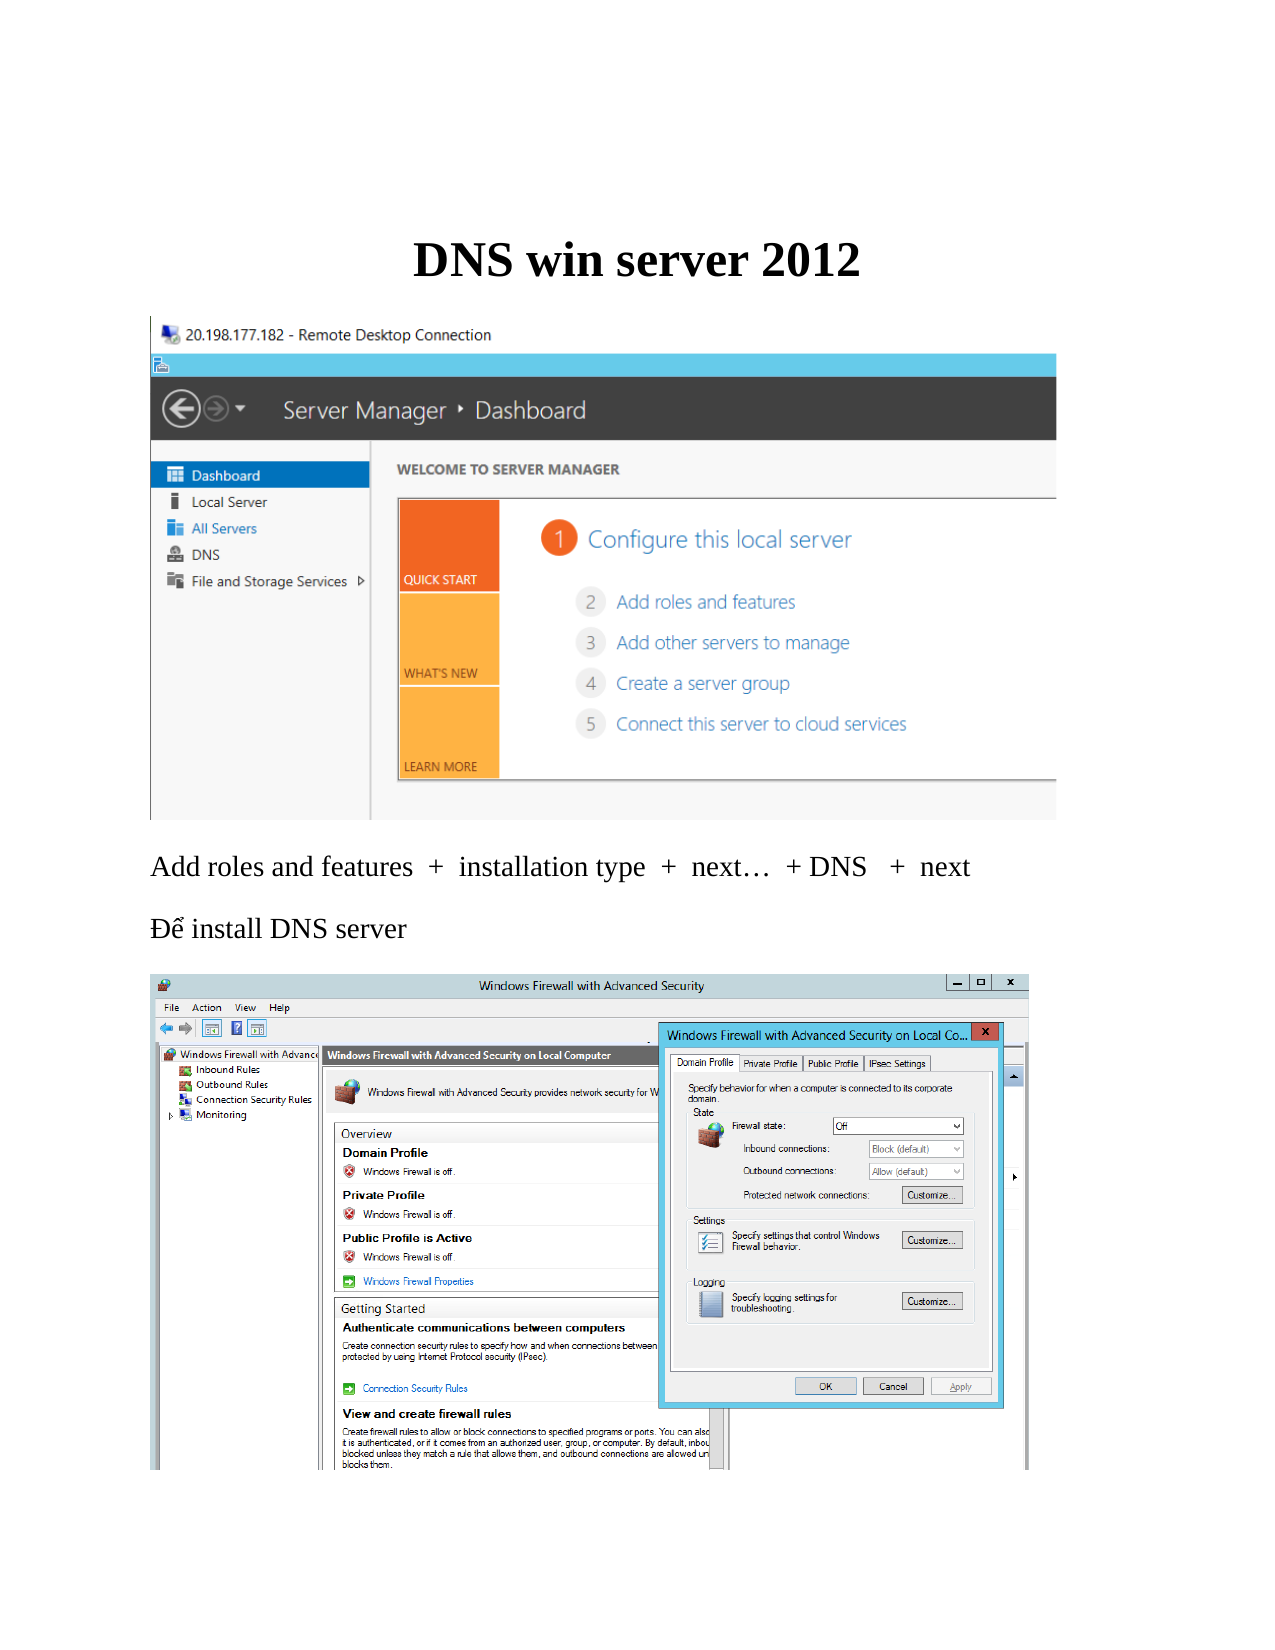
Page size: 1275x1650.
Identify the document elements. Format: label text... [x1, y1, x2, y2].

picture [150, 316, 1057, 820]
text Để install DNS server [150, 912, 1125, 945]
picture [150, 974, 1029, 1470]
subtitle DNS win server 2012 [150, 229, 1125, 287]
text Add roles and features + installation type + next… + DNS + next [150, 849, 1125, 882]
